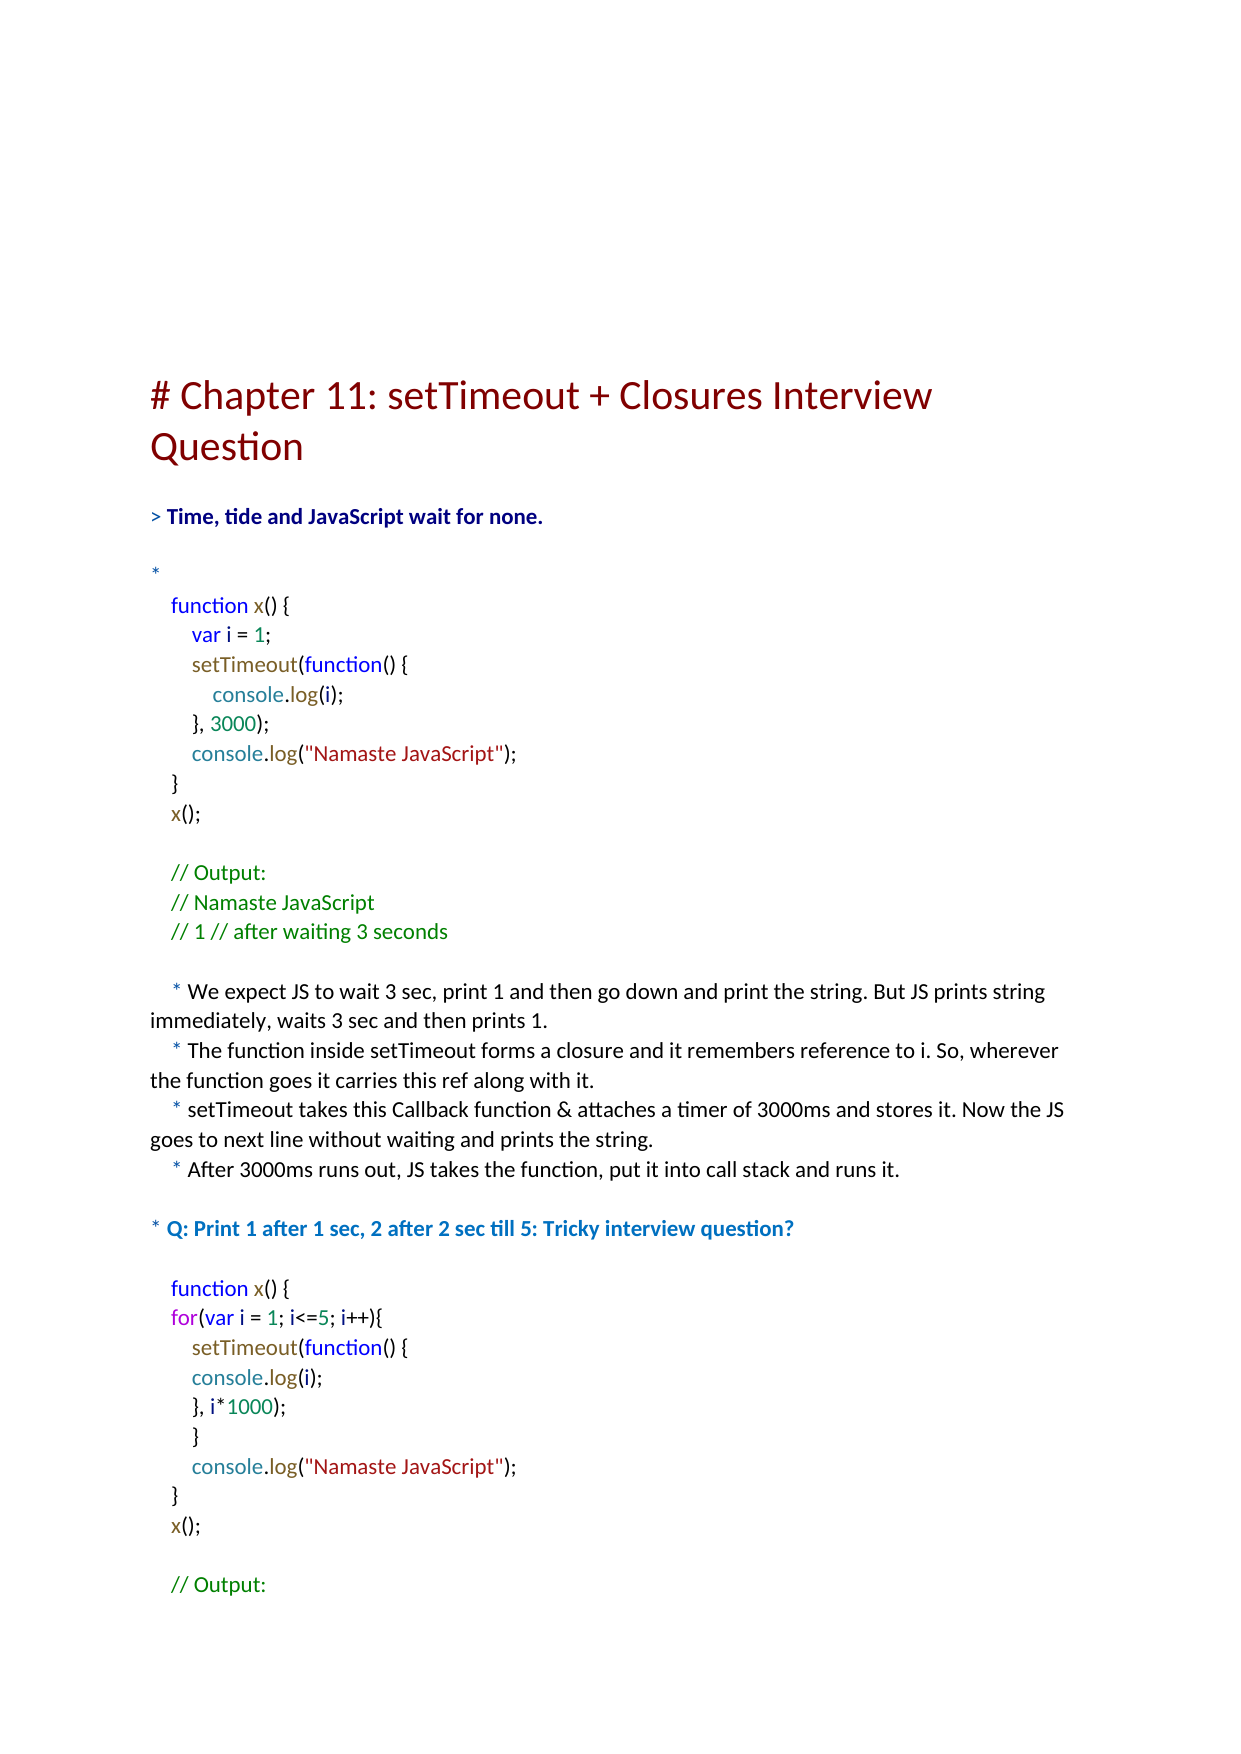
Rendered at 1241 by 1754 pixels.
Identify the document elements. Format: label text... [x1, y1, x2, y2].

text x(); [150, 797, 1090, 827]
text * [150, 559, 1090, 589]
text > Time, tide and JavaScript wait for none. [150, 500, 1090, 530]
text function x() { [150, 1272, 1090, 1302]
text console.log("Namaste JavaScript"); [150, 1450, 1090, 1480]
text } [150, 1480, 1090, 1509]
text console.log("Namaste JavaScript"); [150, 738, 1090, 767]
text for(var i = 1; i<=5; i++){ [150, 1302, 1090, 1331]
text // Output: [150, 856, 1090, 886]
text * Q: Print 1 after 1 sec, 2 after 2 sec till 5: Tricky interview question? [150, 1213, 1090, 1242]
text }, i*1000); [150, 1391, 1090, 1420]
text setTimeout(function() { [150, 1331, 1090, 1361]
text * We expect JS to wait 3 sec, print 1 and then go down and print the string. But JS prints string immediately, waits 3 sec and then prints 1. [150, 975, 1090, 1034]
text x(); [150, 1509, 1090, 1539]
text # Chapter 11: setTimeout + Closures Interview Question [150, 369, 1090, 470]
text * setTimeout takes this Callback function & attaches a timer of 3000ms and stores it. Now the JS goes to next line without waiting and prints the string. [150, 1094, 1090, 1153]
text }, 3000); [150, 708, 1090, 738]
text console.log(i); [150, 678, 1090, 708]
text * The function inside setTimeout forms a closure and it remembers reference to i. So, wherever the function goes it carries this ref along with it. [150, 1034, 1090, 1094]
text // 1 // after waiting 3 seconds [150, 916, 1090, 945]
text // Namaste JavaScript [150, 886, 1090, 916]
text } [150, 1420, 1090, 1450]
text function x() { [150, 589, 1090, 619]
text var i = 1; [150, 619, 1090, 648]
text // Output: [150, 1569, 1090, 1598]
text * After 3000ms runs out, JS takes the function, put it into call stack and runs it. [150, 1153, 1090, 1183]
text } [150, 767, 1090, 797]
text console.log(i); [150, 1361, 1090, 1391]
text setTimeout(function() { [150, 648, 1090, 678]
